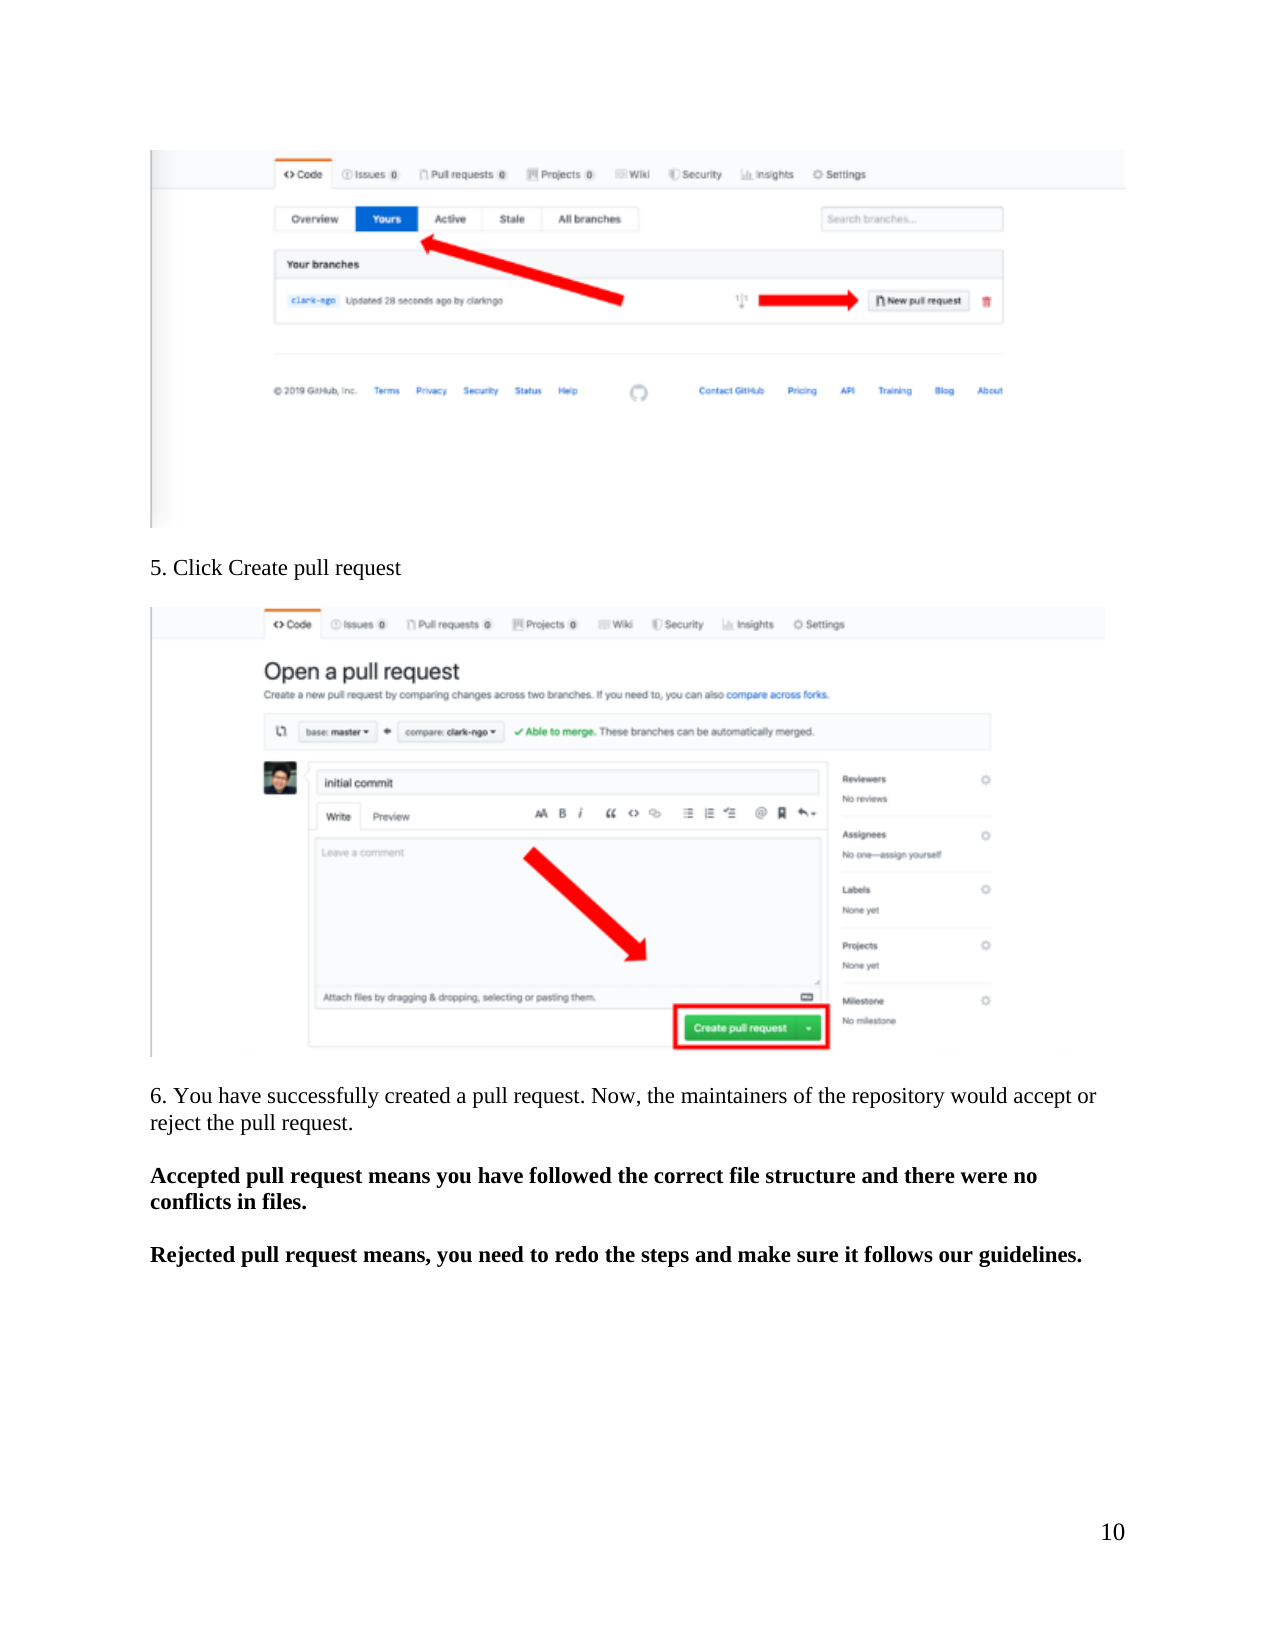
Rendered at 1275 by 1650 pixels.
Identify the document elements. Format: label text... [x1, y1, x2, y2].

text 6. You have successfully created a pull request. Now, the maintainers of the repository would accept or reject the pull request. [150, 1083, 1125, 1135]
text Accepted pull request means you have followed the correct file structure and there were no conflicts in files. [150, 1162, 1125, 1214]
picture [150, 607, 1106, 1057]
text 5. Click Create pull request [150, 554, 1125, 581]
picture [150, 150, 1125, 528]
text Rejected pull request means, you need to redo the steps and make sure it follows our guidelines. [150, 1241, 1125, 1267]
